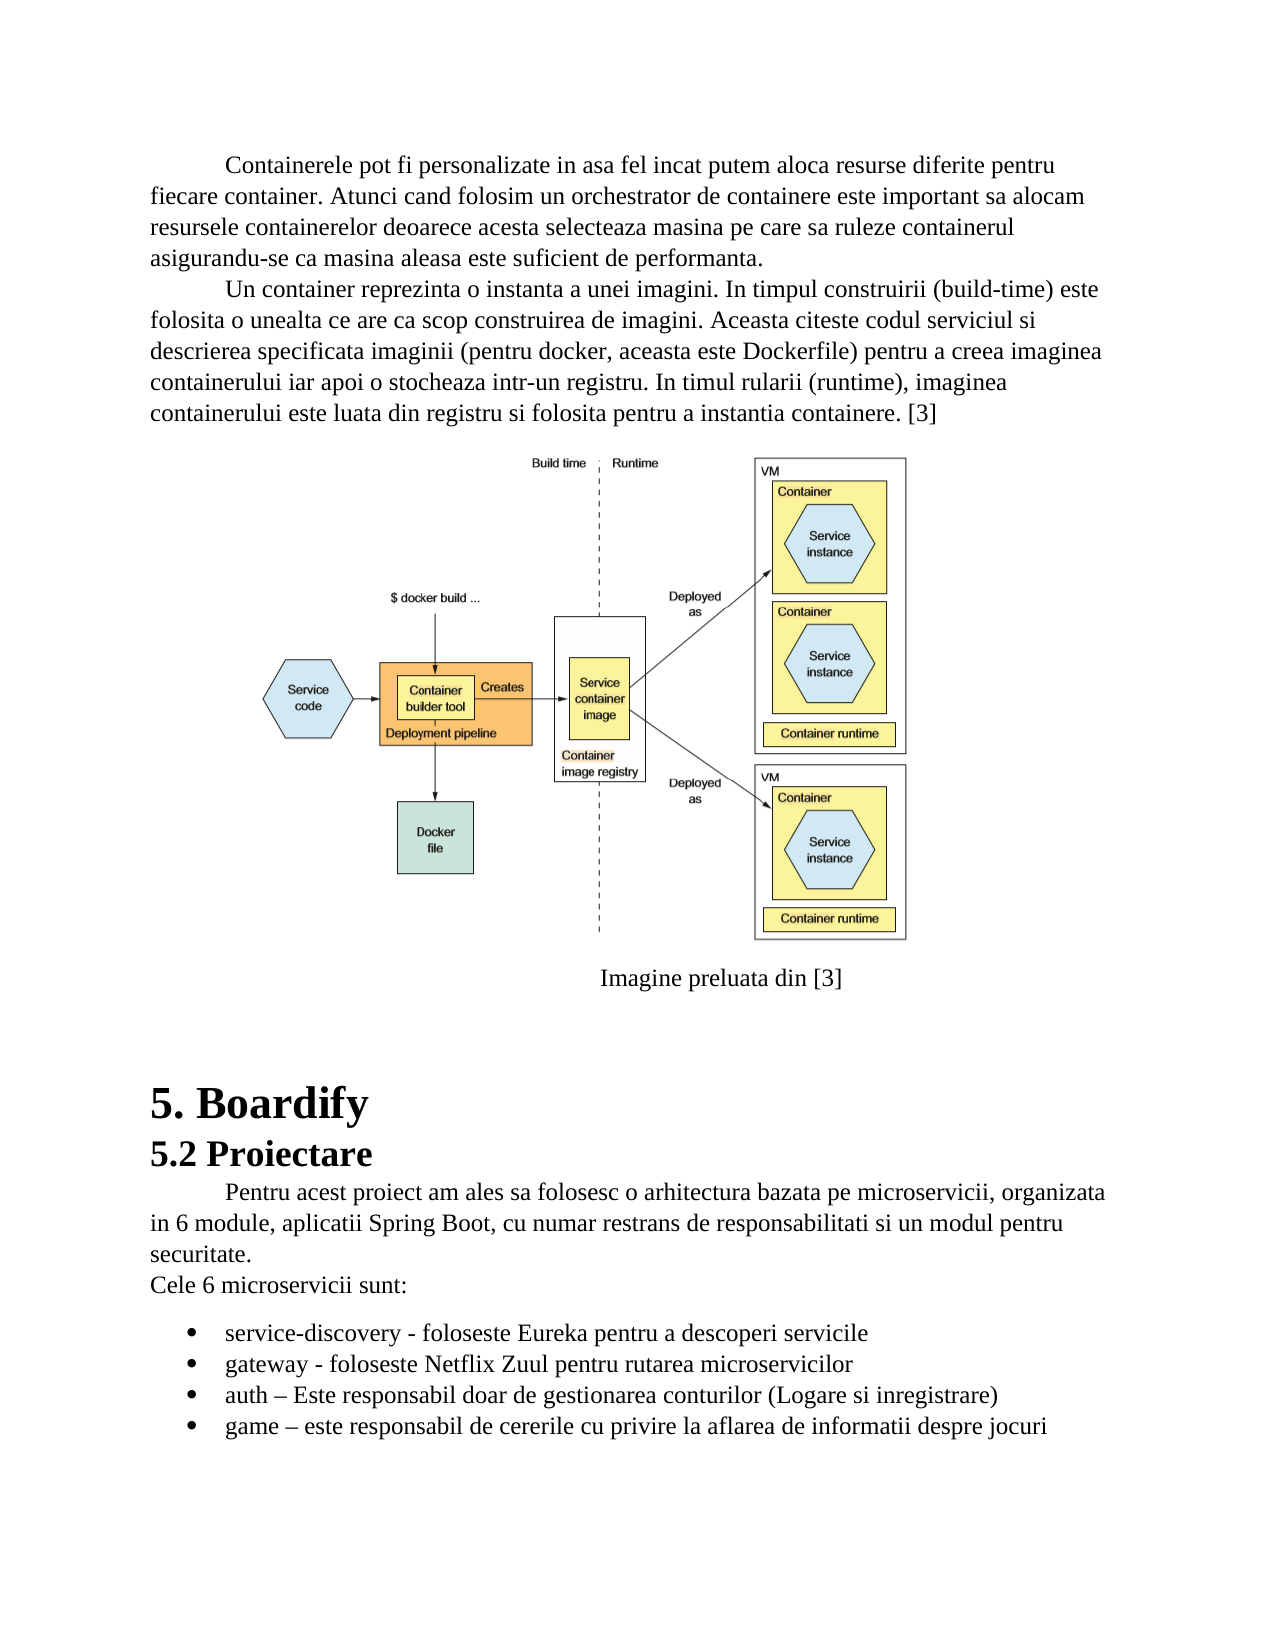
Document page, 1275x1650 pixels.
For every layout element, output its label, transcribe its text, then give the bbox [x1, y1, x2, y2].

list auth – Este responsabil doar de gestionarea conturilor (Logare si inregistrare) [187, 1380, 1125, 1409]
picture [252, 436, 931, 952]
list gateway - foloseste Netflix Zuul pentru rutarea microservicilor [187, 1349, 1125, 1378]
text 5. Boardify 5.2 Proiectare Pentru acest proiect am ales sa folosesc o arhitectura bazata pe microservicii, organizata in 6 module, aplicatii Spring Boot, cu numar restrans de responsabilitati si un modul pentru securitate. Cele 6 microservicii sunt: [150, 1076, 1125, 1299]
list game – este responsabil de cererile cu privire la aflarea de informatii despre jocuri [187, 1411, 1125, 1440]
list service-discovery - foloseste Eureka pentru a descoperi servicile [187, 1318, 1125, 1347]
